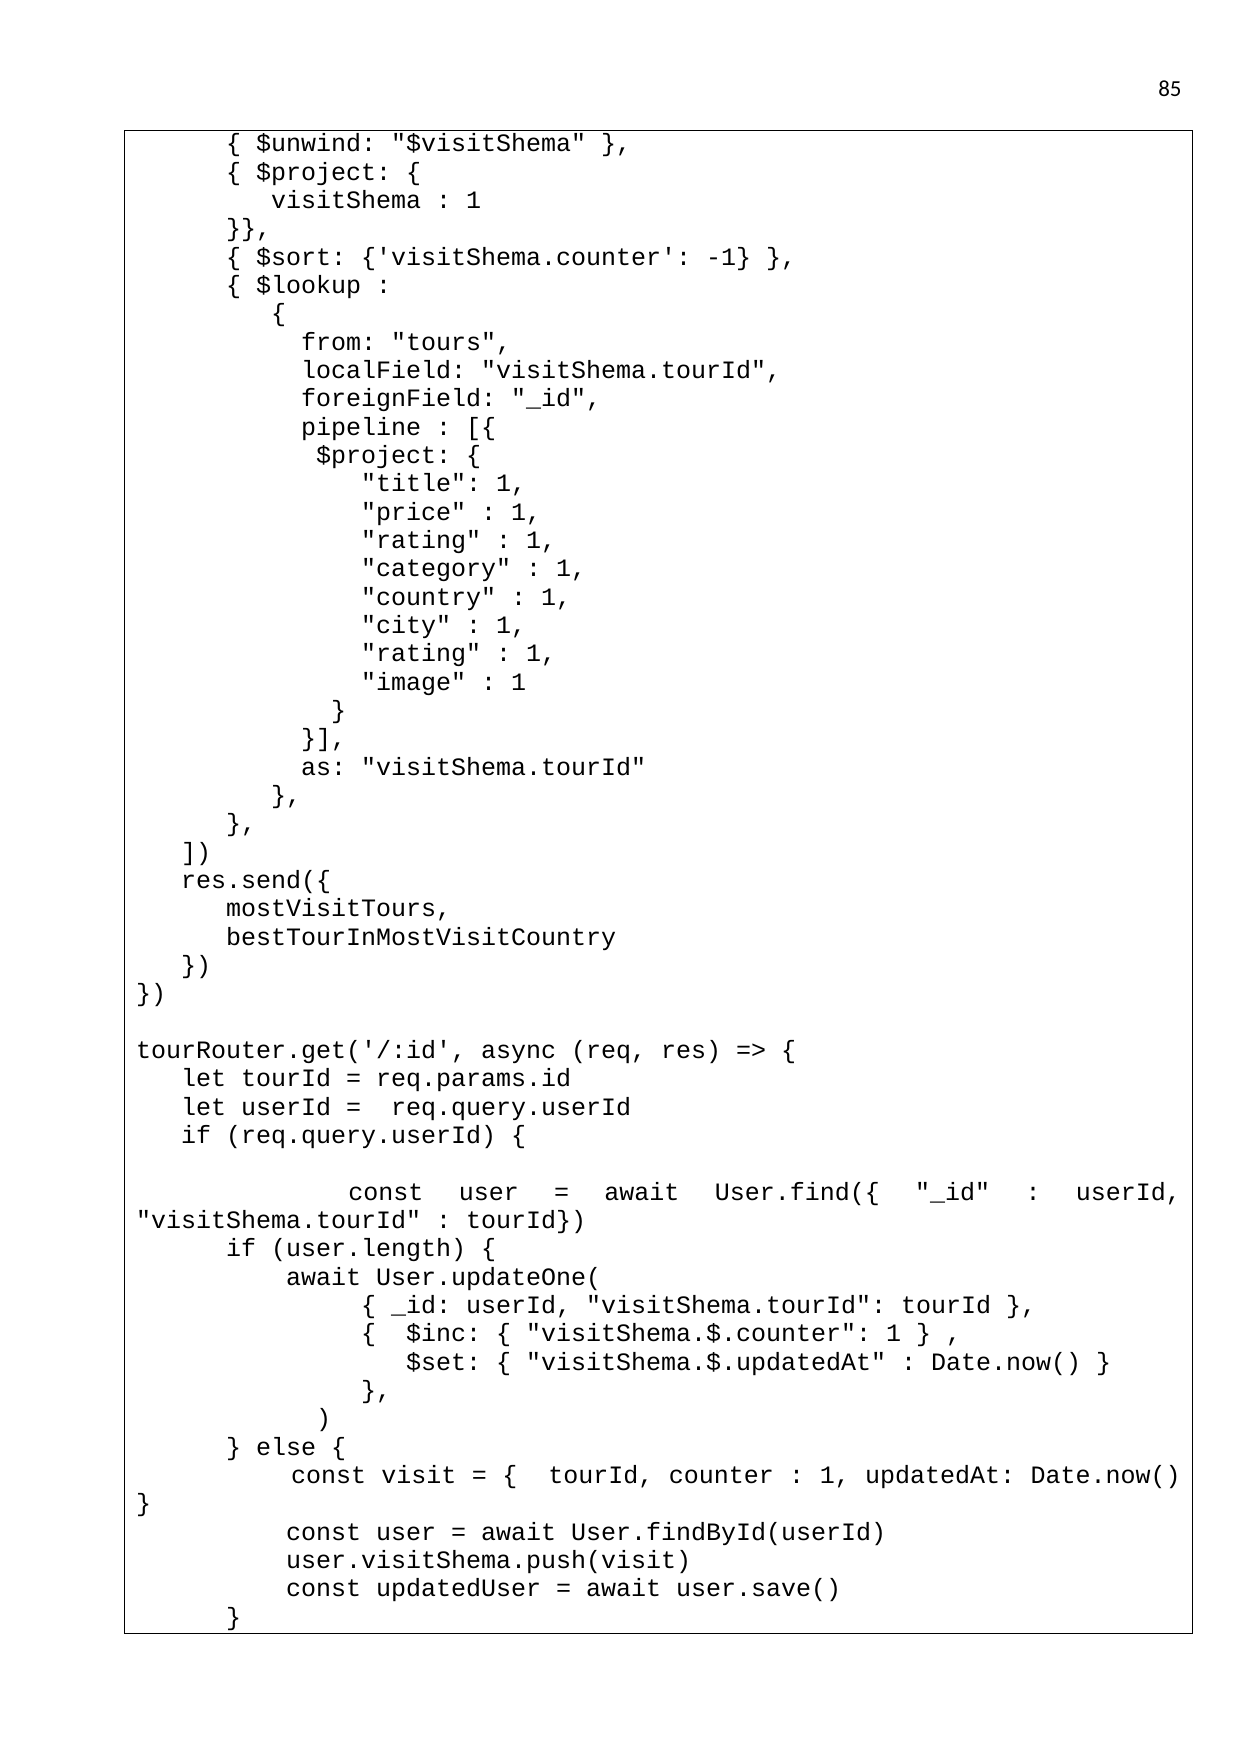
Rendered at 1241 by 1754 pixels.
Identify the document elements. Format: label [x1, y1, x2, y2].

table_header [125, 131, 1192, 1633]
